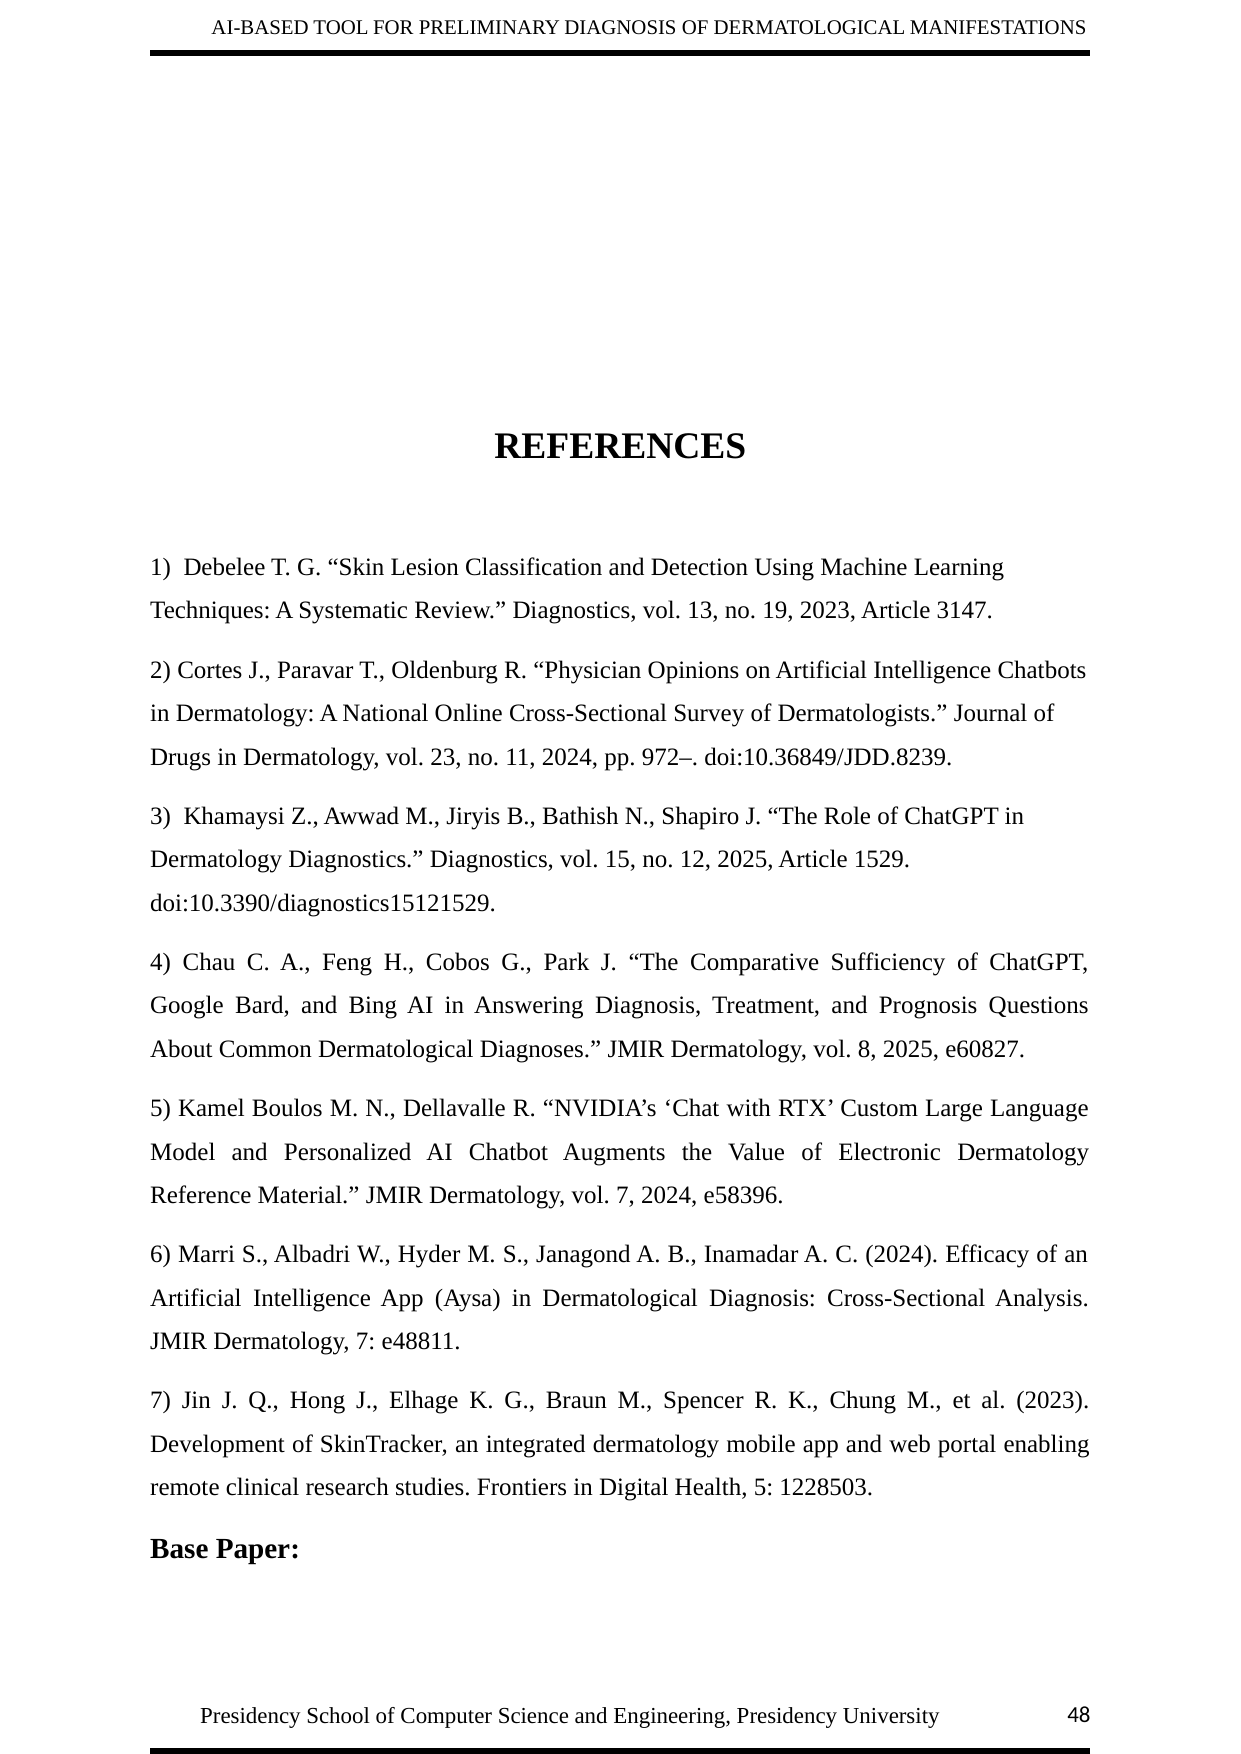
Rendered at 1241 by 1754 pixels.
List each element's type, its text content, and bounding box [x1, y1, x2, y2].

text 6) Marri S., Albadri W., Hyder M. S., Janagond A. B., Inamadar A. C. (2024). Efficacy of an Artificial Intelligence App (Aysa) in Dermatological Diagnosis: Cross-Sectional Analysis. JMIR Dermatology, 7: e48811. [150, 1239, 1090, 1354]
text 3) Khamaysi Z., Awwad M., Jiryis B., Bathish N., Shapiro J. “The Role of ChatGPT in Dermatology Diagnostics.” Diagnostics, vol. 15, no. 12, 2025, Article 1529. doi:10.3390/diagnostics15121529. [150, 801, 1090, 916]
text 4) Chau C. A., Feng H., Cobos G., Park J. “The Comparative Sufficiency of ChatGPT, Google Bard, and Bing AI in Answering Diagnosis, Treatment, and Prognosis Questions About Common Dermatological Diagnoses.” JMIR Dermatology, vol. 8, 2025, e60827. [150, 947, 1090, 1062]
text 1) Debelee T. G. “Skin Lesion Classification and Detection Using Machine Learning Techniques: A Systematic Review.” Diagnostics, vol. 13, no. 19, 2023, Article 3147. [150, 552, 1090, 624]
text 5) Kamel Boulos M. N., Dellavalle R. “NVIDIA’s ‘Chat with RTX’ Custom Large Language Model and Personalized AI Chatbot Augments the Value of Electronic Dermatology Reference Material.” JMIR Dermatology, vol. 7, 2024, e58396. [150, 1093, 1090, 1208]
text Base Paper: [150, 1532, 1090, 1565]
text 7) Jin J. Q., Hong J., Elhage K. G., Braun M., Spencer R. K., Chung M., et al. (2023). Development of SkinTracker, an integrated dermatology mobile app and web portal enabling remote clinical research studies. Frontiers in Digital Health, 5: 1228503. [150, 1386, 1090, 1501]
text REFERENCES [150, 423, 1090, 466]
text 2) Cortes J., Paravar T., Oldenburg R. “Physician Opinions on Artificial Intelligence Chatbots in Dermatology: A National Online Cross-Sectional Survey of Dermatologists.” Journal of Drugs in Dermatology, vol. 23, no. 11, 2024, pp. 972–. doi:10.36849/JDD.8239. [150, 655, 1090, 770]
